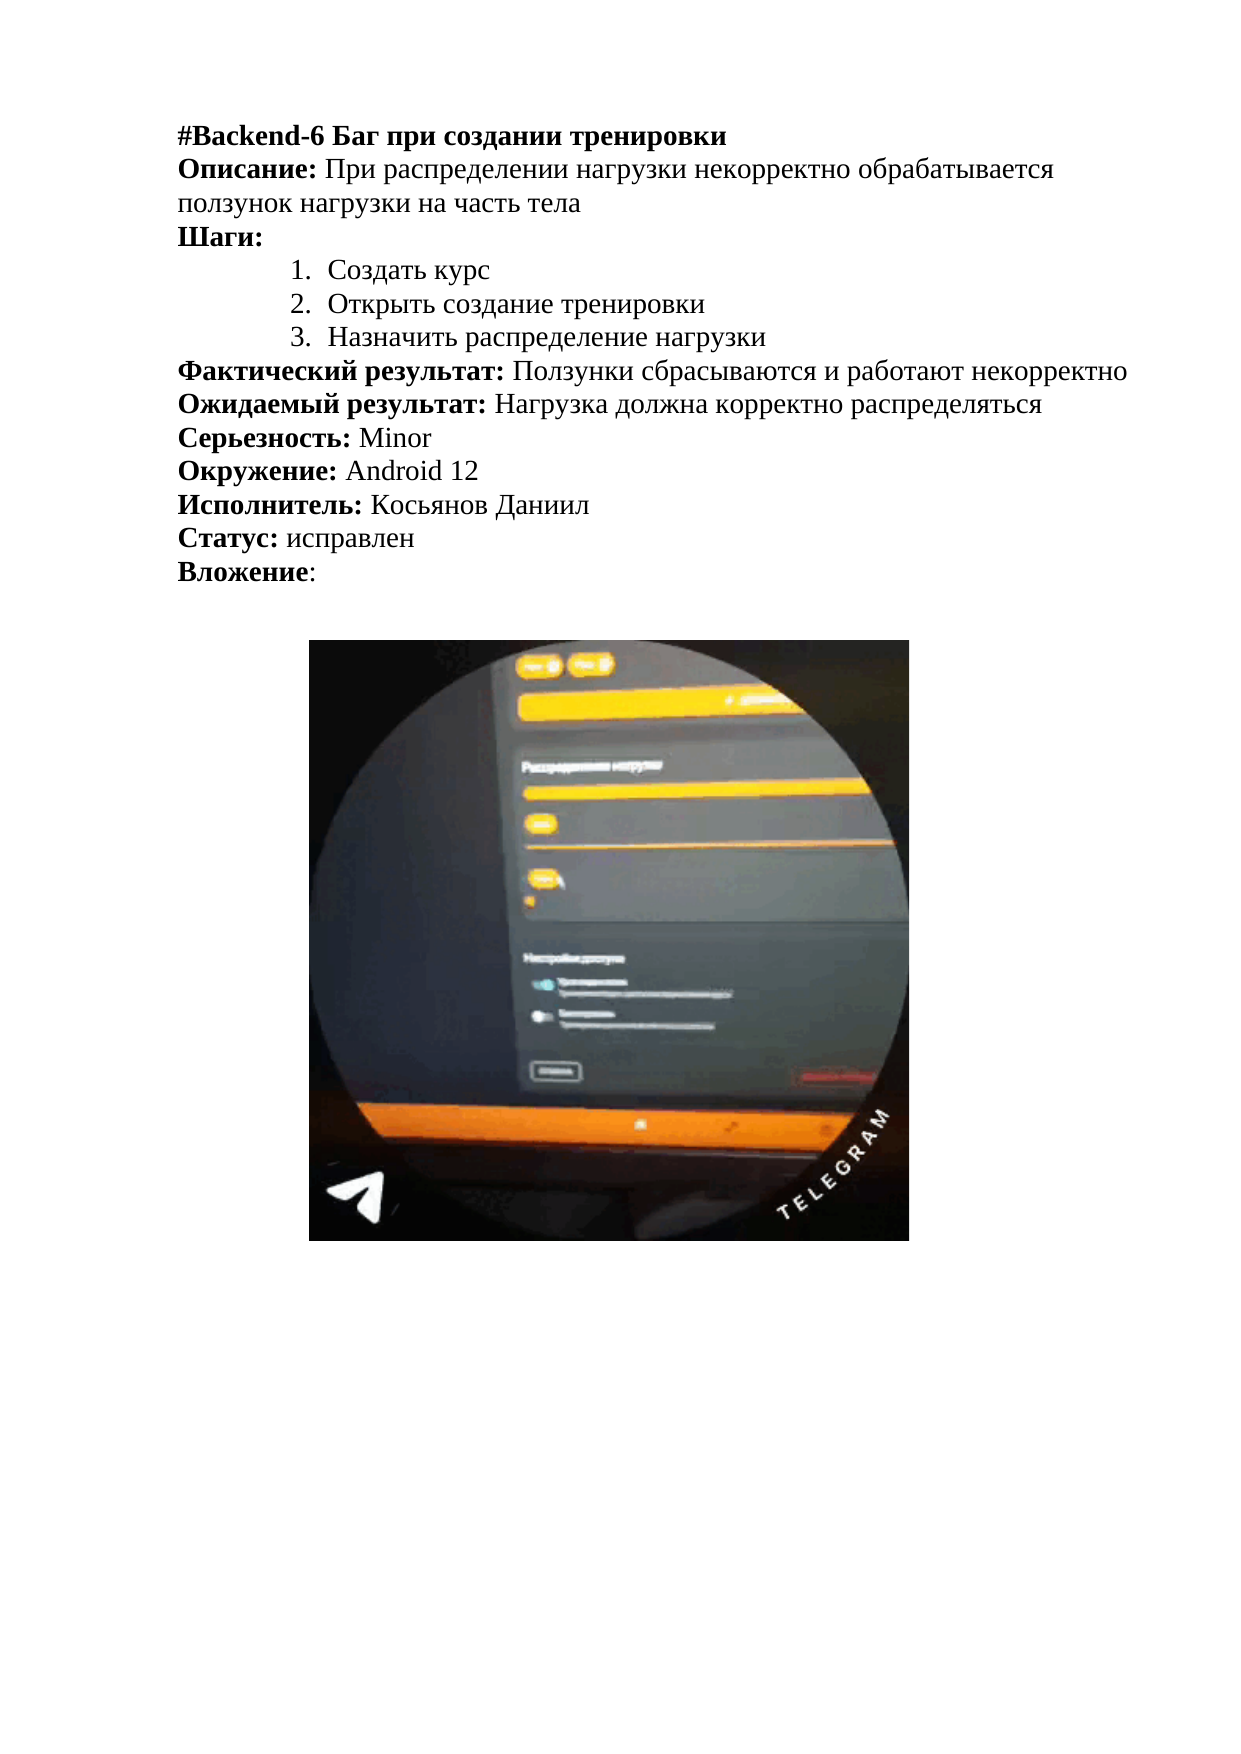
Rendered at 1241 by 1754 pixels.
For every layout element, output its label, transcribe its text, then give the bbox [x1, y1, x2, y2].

text #Backend-6 Баг при создании тренировки [177, 118, 1152, 152]
text Шаги: [177, 219, 1152, 252]
list Открыть создание тренировки [290, 286, 1152, 319]
list Назначить распределение нагрузки [290, 319, 1152, 353]
text Окружение: Android 12 [177, 453, 1152, 487]
picture [309, 640, 910, 1241]
text Статус: исправлен [177, 521, 1152, 554]
text Описание: При распределении нагрузки некорректно обрабатывается ползунок нагрузки на часть тела [177, 152, 1152, 219]
list Создать курс [290, 252, 1152, 286]
text Исполнитель: Косьянов Даниил [177, 487, 1152, 521]
text Серьезность: Minor [177, 420, 1152, 453]
text Вложение: [177, 554, 1152, 588]
text Фактический результат: Ползунки сбрасываются и работают некорректно Ожидаемый результат: Нагрузка должна корректно распределяться [177, 353, 1152, 420]
